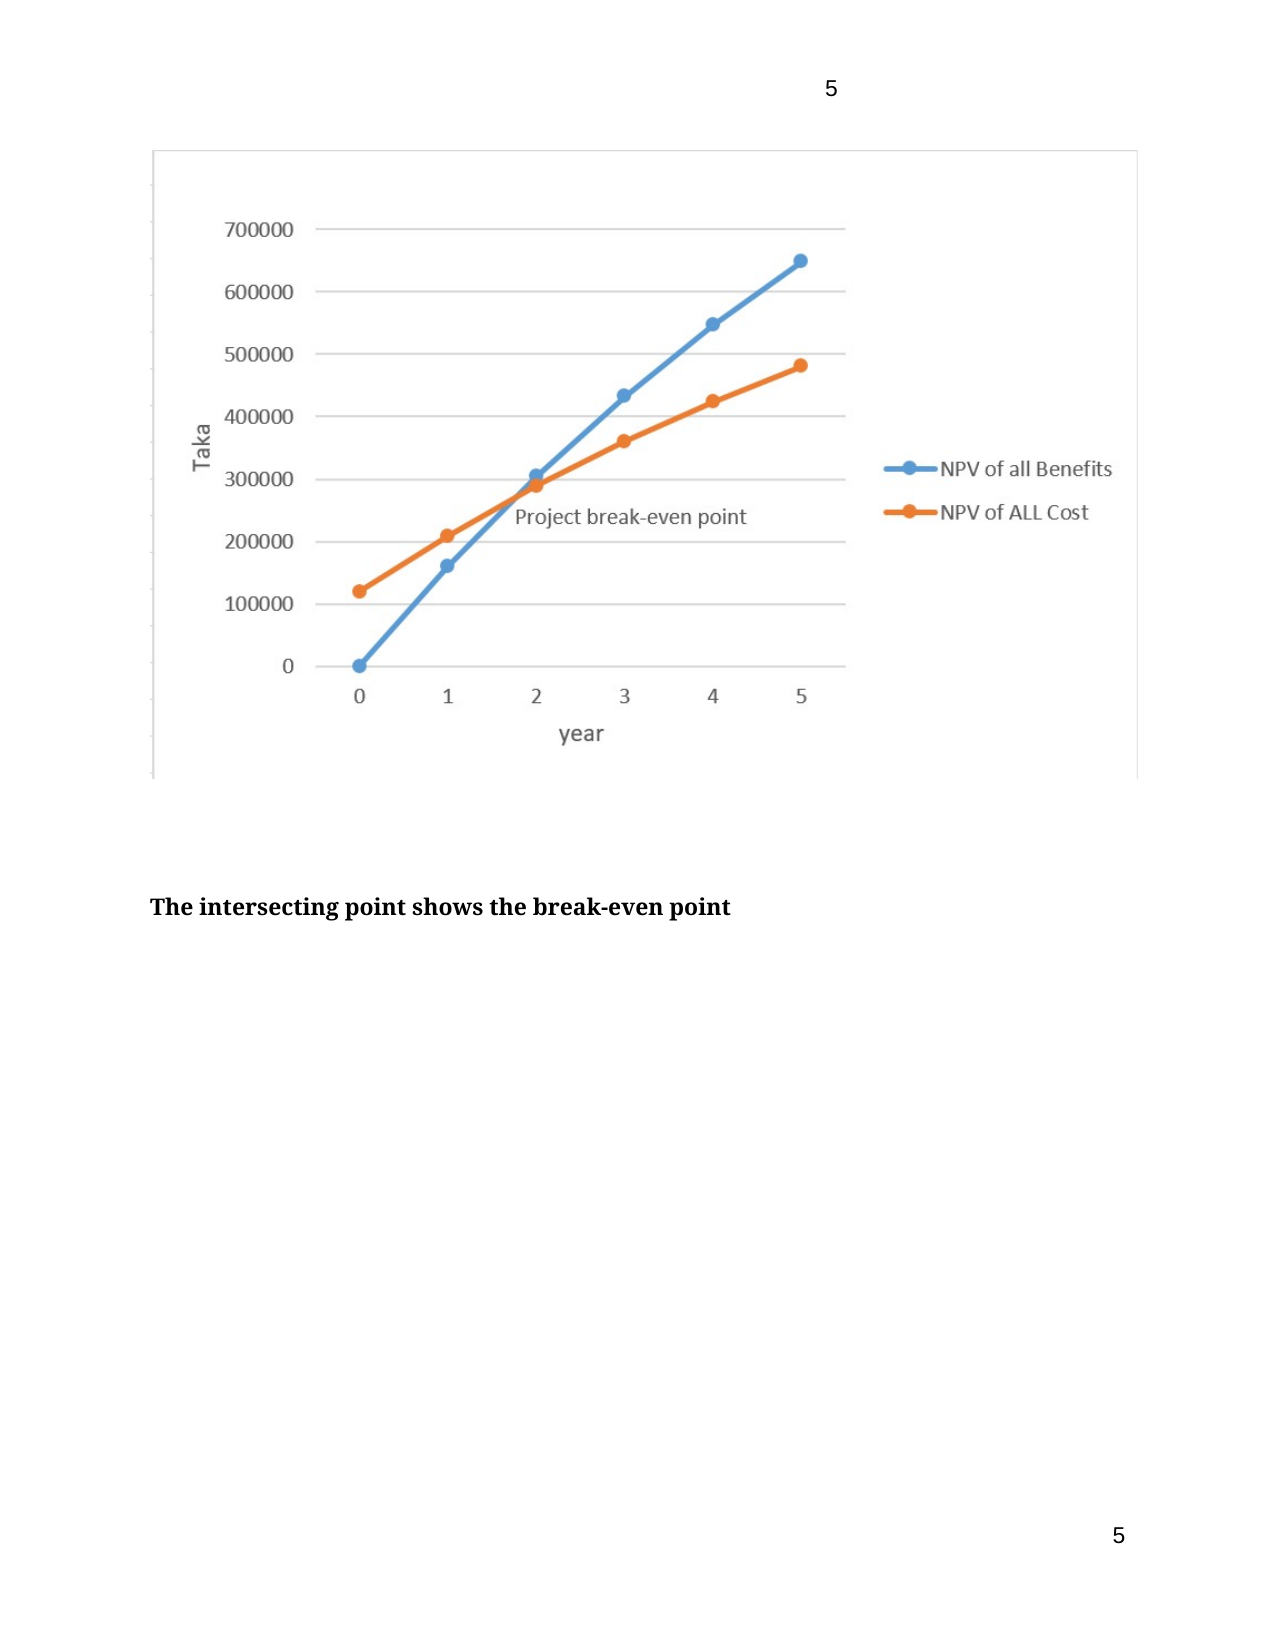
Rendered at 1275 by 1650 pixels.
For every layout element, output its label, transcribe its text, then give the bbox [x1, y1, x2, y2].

picture [150, 150, 1138, 779]
text The intersecting point shows the break-even point [150, 890, 1125, 922]
